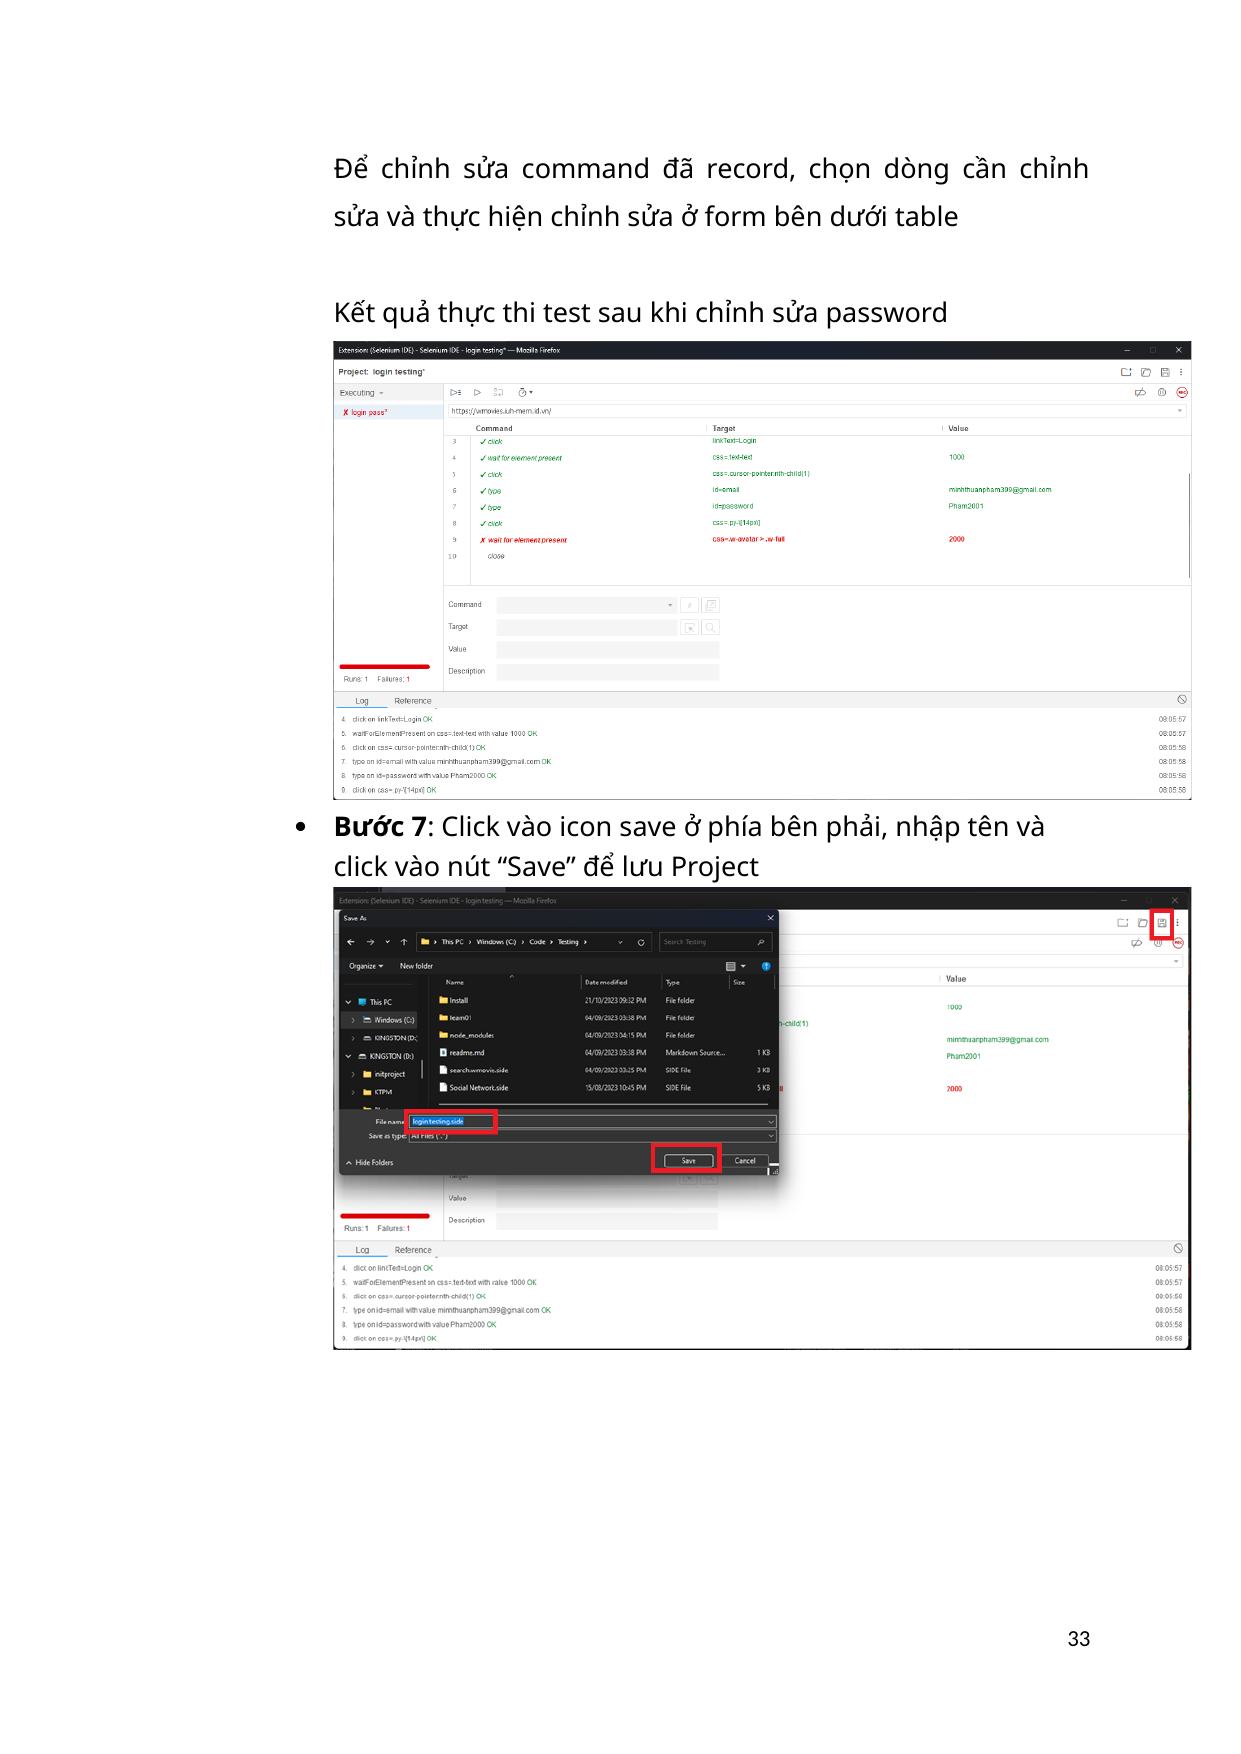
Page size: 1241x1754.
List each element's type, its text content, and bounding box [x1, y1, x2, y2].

picture [333, 887, 1192, 1350]
list Bước 7: Click vào icon save ở phía bên phải, nhập tên và click vào nút “Save” để lưu Project [296, 808, 1090, 884]
picture [333, 341, 1192, 800]
list Kết quả thực thi test sau khi chỉnh sửa password [333, 294, 1090, 331]
list Để chỉnh sửa command đã record, chọn dòng cần chỉnh sửa và thực hiện chỉnh sửa ở form bên dưới table [333, 150, 1090, 235]
